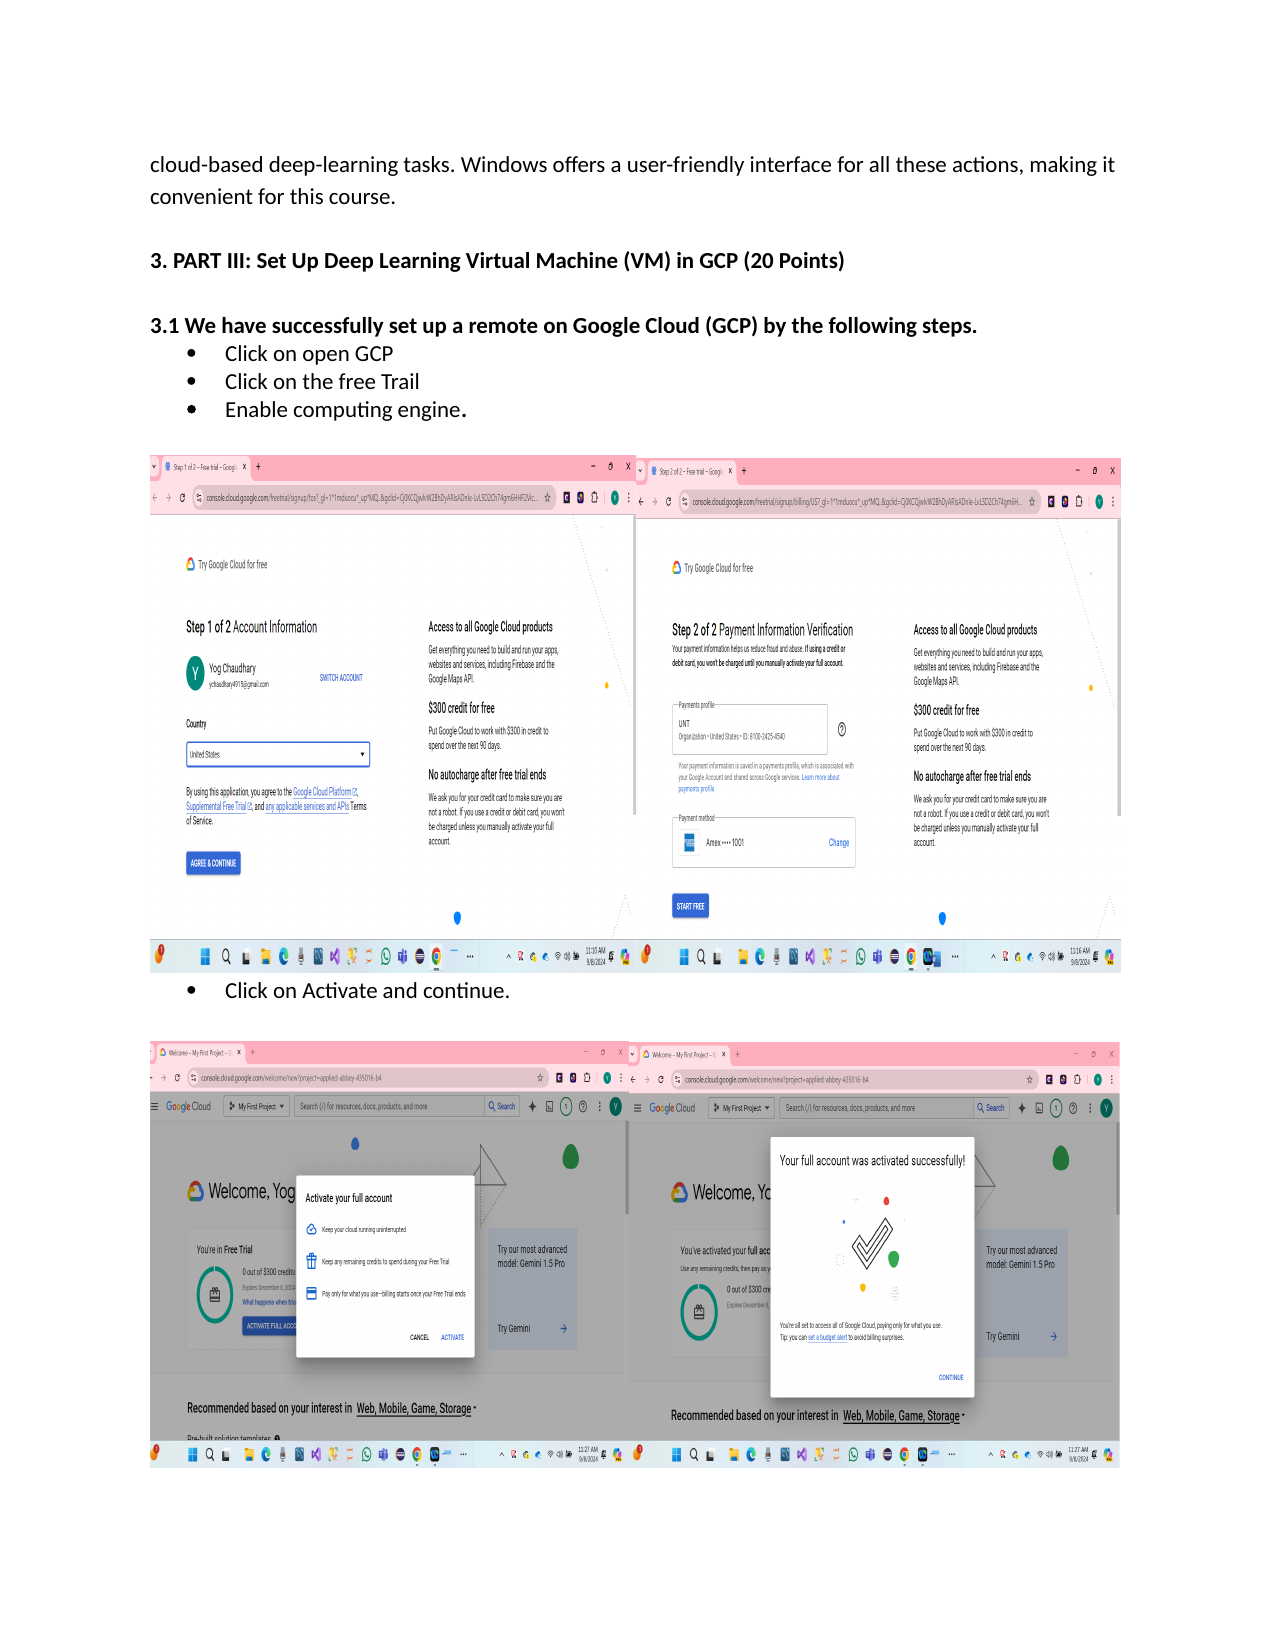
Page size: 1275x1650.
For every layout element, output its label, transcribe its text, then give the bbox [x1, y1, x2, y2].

picture [150, 1041, 1120, 1468]
text 3.1 We have successfully set up a remote on Google Cloud (GCP) by the following steps. [150, 311, 1125, 339]
list Click on open GCP [187, 339, 1125, 367]
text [150, 150, 1125, 210]
list Click on the free Trail [187, 367, 1125, 395]
text 3. PART III: Set Up Deep Learning Virtual Machine (VM) in GCP (20 Points) [150, 247, 1125, 274]
picture [150, 455, 1121, 973]
list Enable computing engine. [187, 395, 1125, 423]
list Click on Activate and continue. [187, 977, 1125, 1004]
